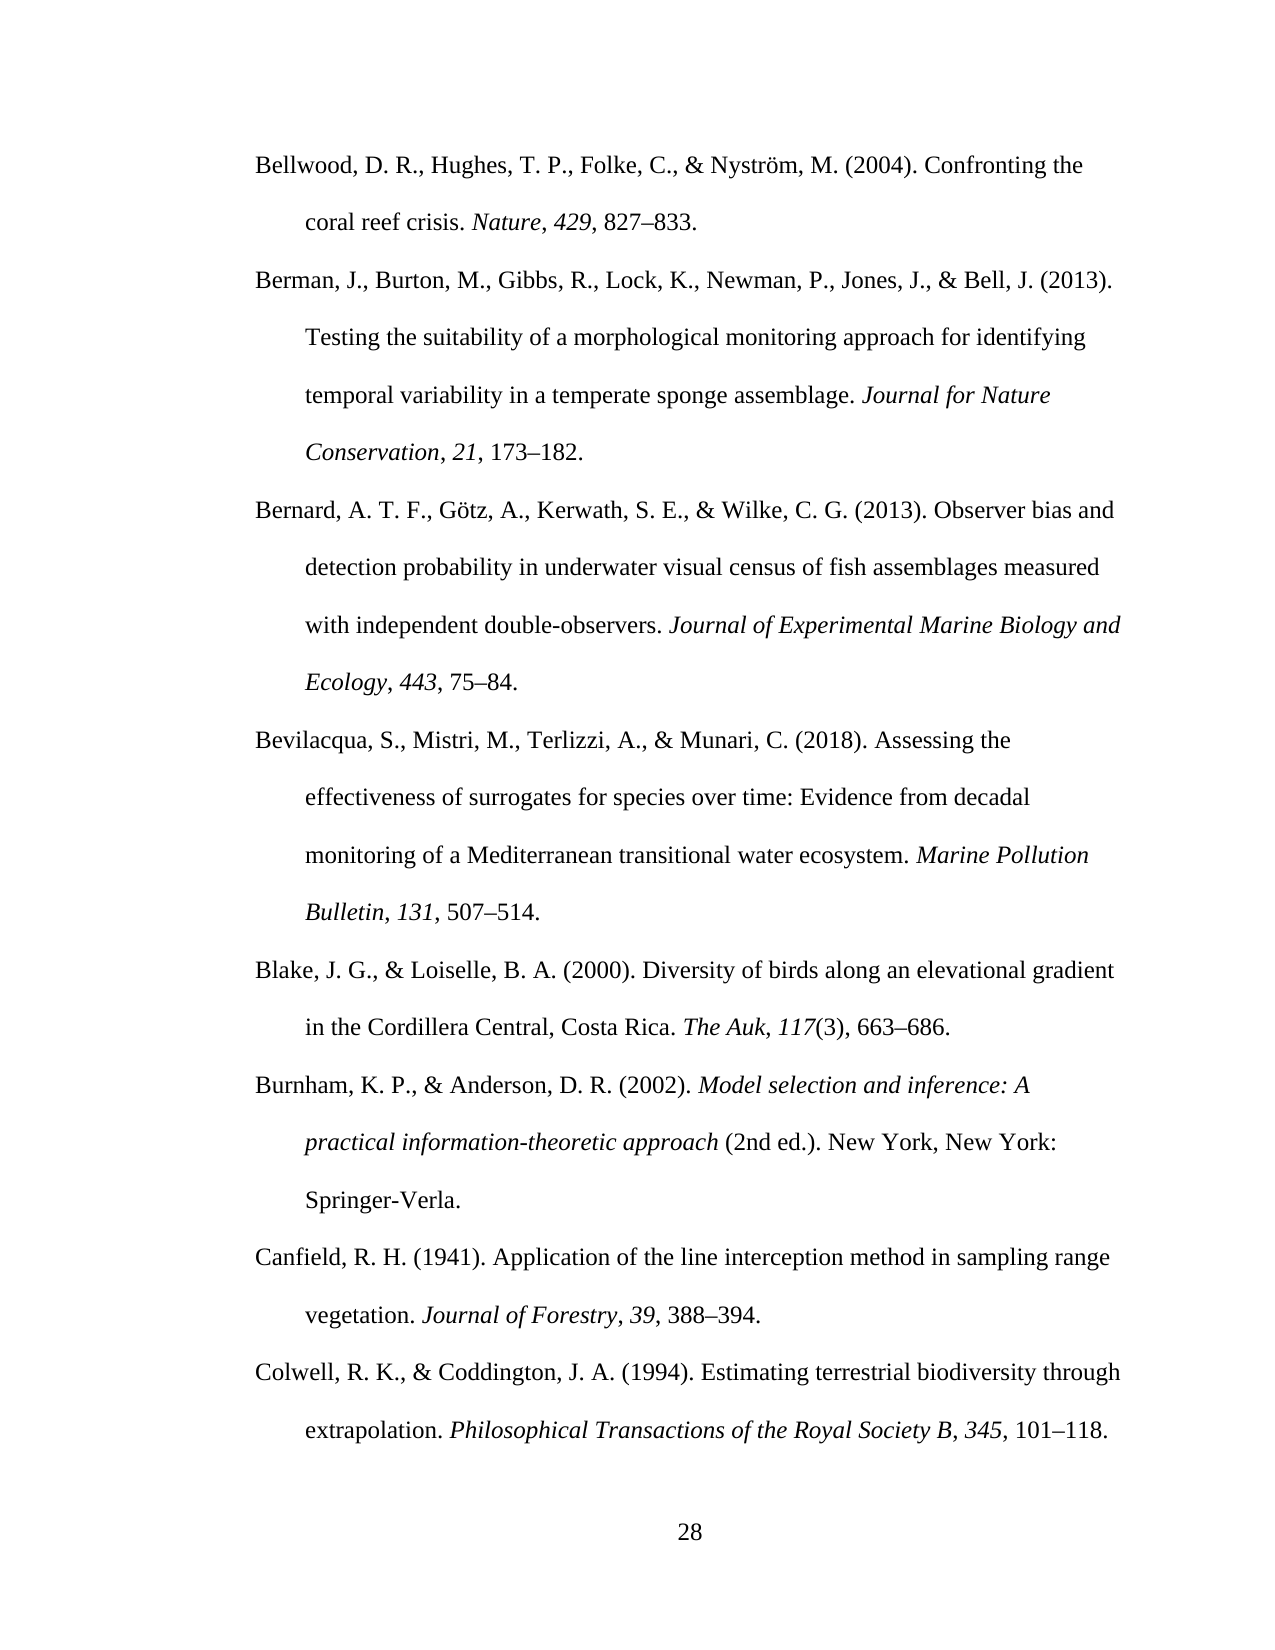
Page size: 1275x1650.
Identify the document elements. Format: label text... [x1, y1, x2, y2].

text Blake, J. G., & Loiselle, B. A. (2000). Diversity of birds along an elevational gradient in the Cordillera Central, Costa Rica. The Auk, 117(3), 663–686. [255, 955, 1125, 1041]
text Colwell, R. K., & Coddington, J. A. (1994). Estimating terrestrial biodiversity through extrapolation. Philosophical Transactions of the Royal Society B, 345, 101–118. [255, 1357, 1125, 1444]
text Canfield, R. H. (1941). Application of the line interception method in sampling range vegetation. Journal of Forestry, 39, 388–394. [255, 1242, 1125, 1329]
text Bevilacqua, S., Mistri, M., Terlizzi, A., & Munari, C. (2018). Assessing the effectiveness of surrogates for species over time: Evidence from decadal monitoring of a Mediterranean transitional water ecosystem. Marine Pollution Bulletin, 131, 507–514. [255, 725, 1125, 926]
text Burnham, K. P., & Anderson, D. R. (2002). Model selection and inference: A practical information-theoretic approach (2nd ed.). New York, New York: Springer-Verla. [255, 1070, 1125, 1214]
text Berman, J., Burton, M., Gibbs, R., Lock, K., Newman, P., Jones, J., & Bell, J. (2013). Testing the suitability of a morphological monitoring approach for identifying temporal variability in a temperate sponge assemblage. Journal for Nature Conservation, 21, 173–182. [255, 265, 1125, 466]
text Bernard, A. T. F., Götz, A., Kerwath, S. E., & Wilke, C. G. (2013). Observer bias and detection probability in underwater visual census of fish assemblages measured with independent double-observers. Journal of Experimental Marine Biology and Ecology, 443, 75–84. [255, 495, 1125, 696]
text Bellwood, D. R., Hughes, T. P., Folke, C., & Nyström, M. (2004). Confronting the coral reef crisis. Nature, 429, 827–833. [255, 150, 1125, 236]
